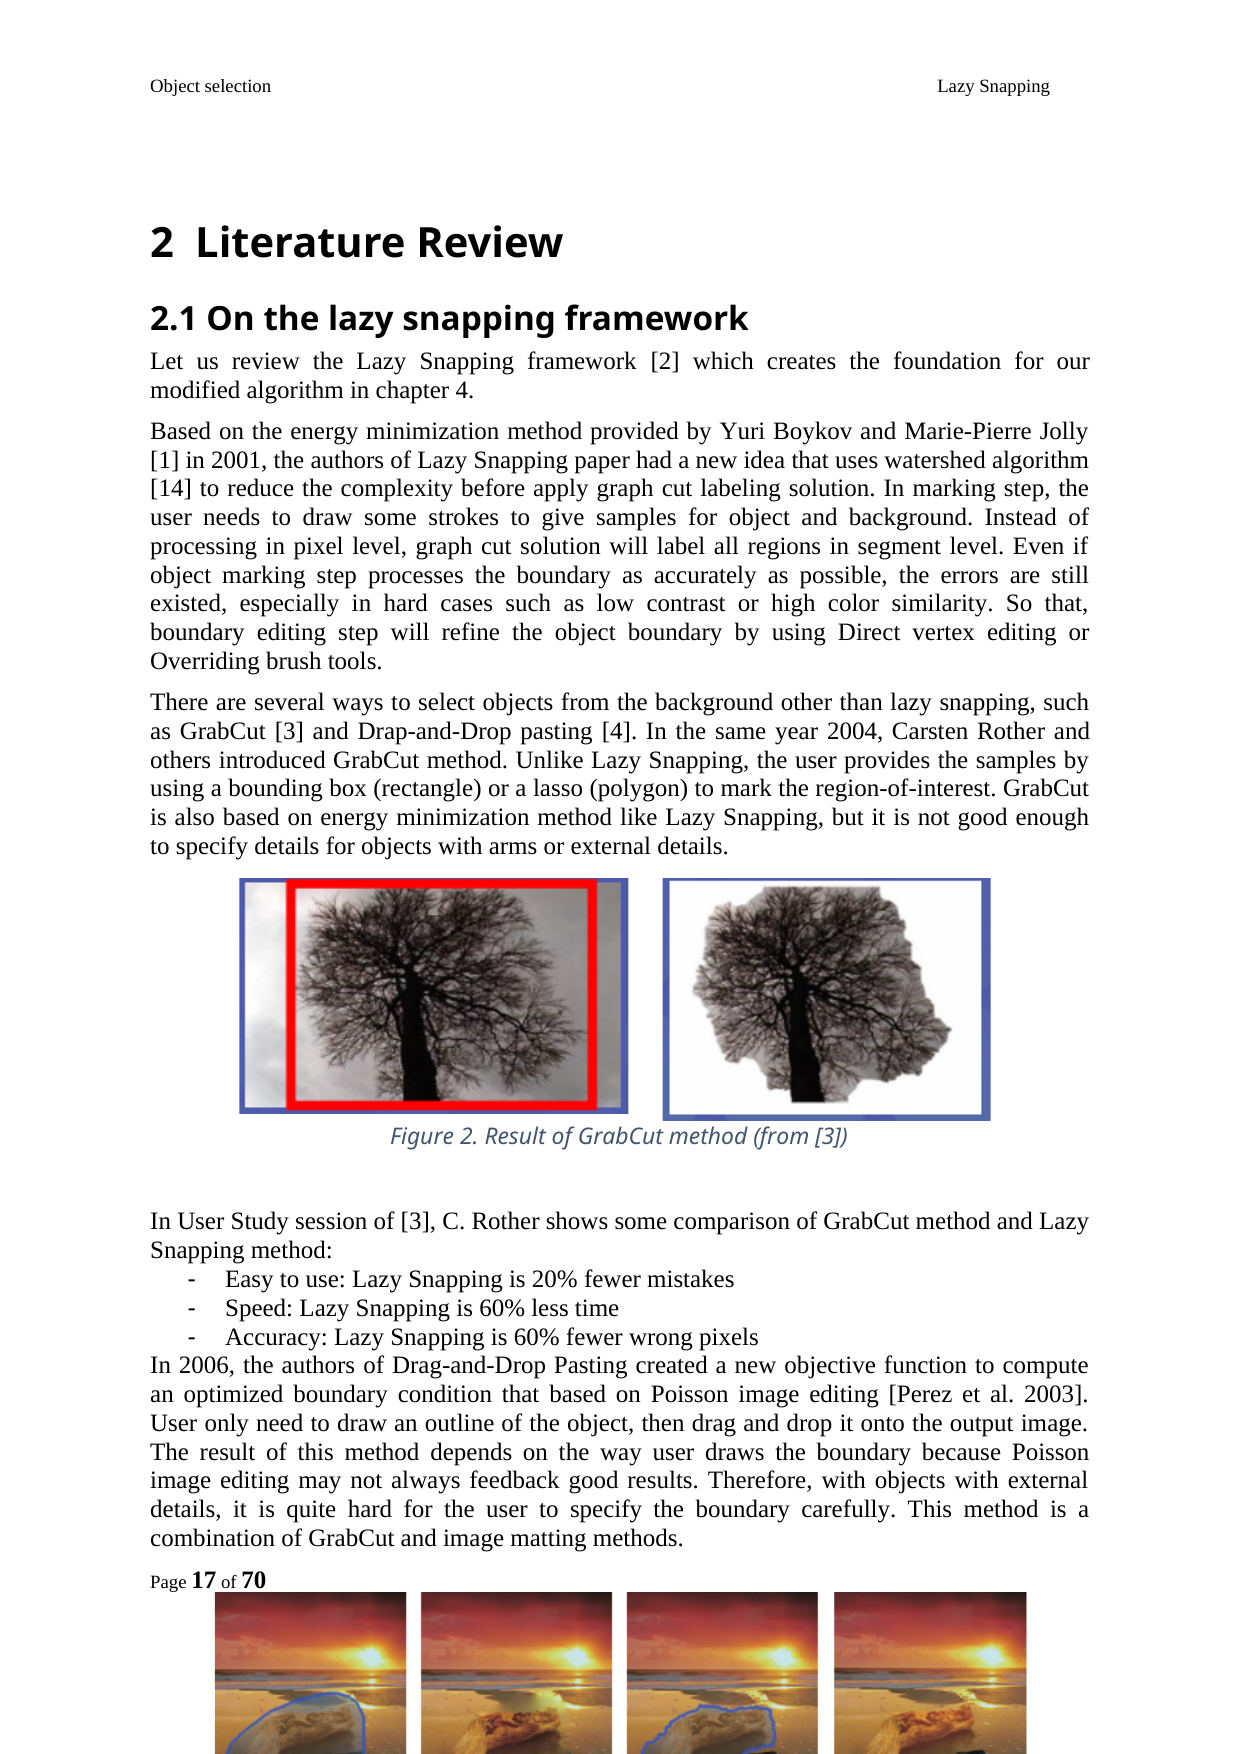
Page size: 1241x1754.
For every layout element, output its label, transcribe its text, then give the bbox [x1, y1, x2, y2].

text There are several ways to select objects from the background other than lazy snapping, such as GrabCut [3] and Drap-and-Drop pasting [4]. In the same year 2004, Carsten Rother and others introduced GrabCut method. Unlike Lazy Snapping, the user provides the samples by using a bounding box (rectangle) or a lasso (polygon) to mark the region-of-interest. GrabCut is also based on energy minimization method like Lazy Snapping, but it is not good enough to specify details for objects with arms or external details. [150, 687, 1090, 860]
list Accuracy: Lazy Snapping is 60% fewer wrong pixels [187, 1322, 1090, 1350]
subtitle On the lazy snapping framework [150, 294, 1090, 340]
list Speed: Lazy Snapping is 60% less time [187, 1293, 1090, 1322]
text Based on the energy minimization method provided by Yuri Boykov and Marie-Pierre Jolly [1] in 2001, the authors of Lazy Snapping paper had a new idea that uses watershed algorithm [14] to reduce the complexity before apply graph cut labeling solution. In marking step, the user needs to draw some strokes to give samples for object and background. Instead of processing in pixel level, graph cut solution will label all regions in segment level. Even if object marking step processes the boundary as accurately as possible, the errors are still existed, especially in hard cases such as low contrast or high color similarity. So that, boundary editing step will refine the object boundary by using Direct vertex editing or Overriding brush tools. [150, 416, 1090, 675]
text Let us review the Lazy Snapping framework [2] which creates the foundation for our modified algorithm in chapter 4. [150, 346, 1090, 403]
picture [214, 1592, 1028, 1754]
picture [662, 878, 991, 1121]
text In 2006, the authors of Drag-and-Drop Pasting created a new objective function to compute an optimized boundary condition that based on Poisson image editing [Perez et al. 2003]. User only need to draw an outline of the object, then drag and drop it onto the output image. The result of this method depends on the way user draws the boundary because Poisson image editing may not always feedback good results. Therefore, with objects with external details, it is quite hard for the user to specify the boundary carefully. This method is a combination of GrabCut and image matting methods. [150, 1350, 1090, 1552]
picture [239, 878, 629, 1114]
list Easy to use: Lazy Snapping is 20% fewer mistakes [187, 1264, 1090, 1293]
subtitle Literature Review [150, 212, 1090, 269]
